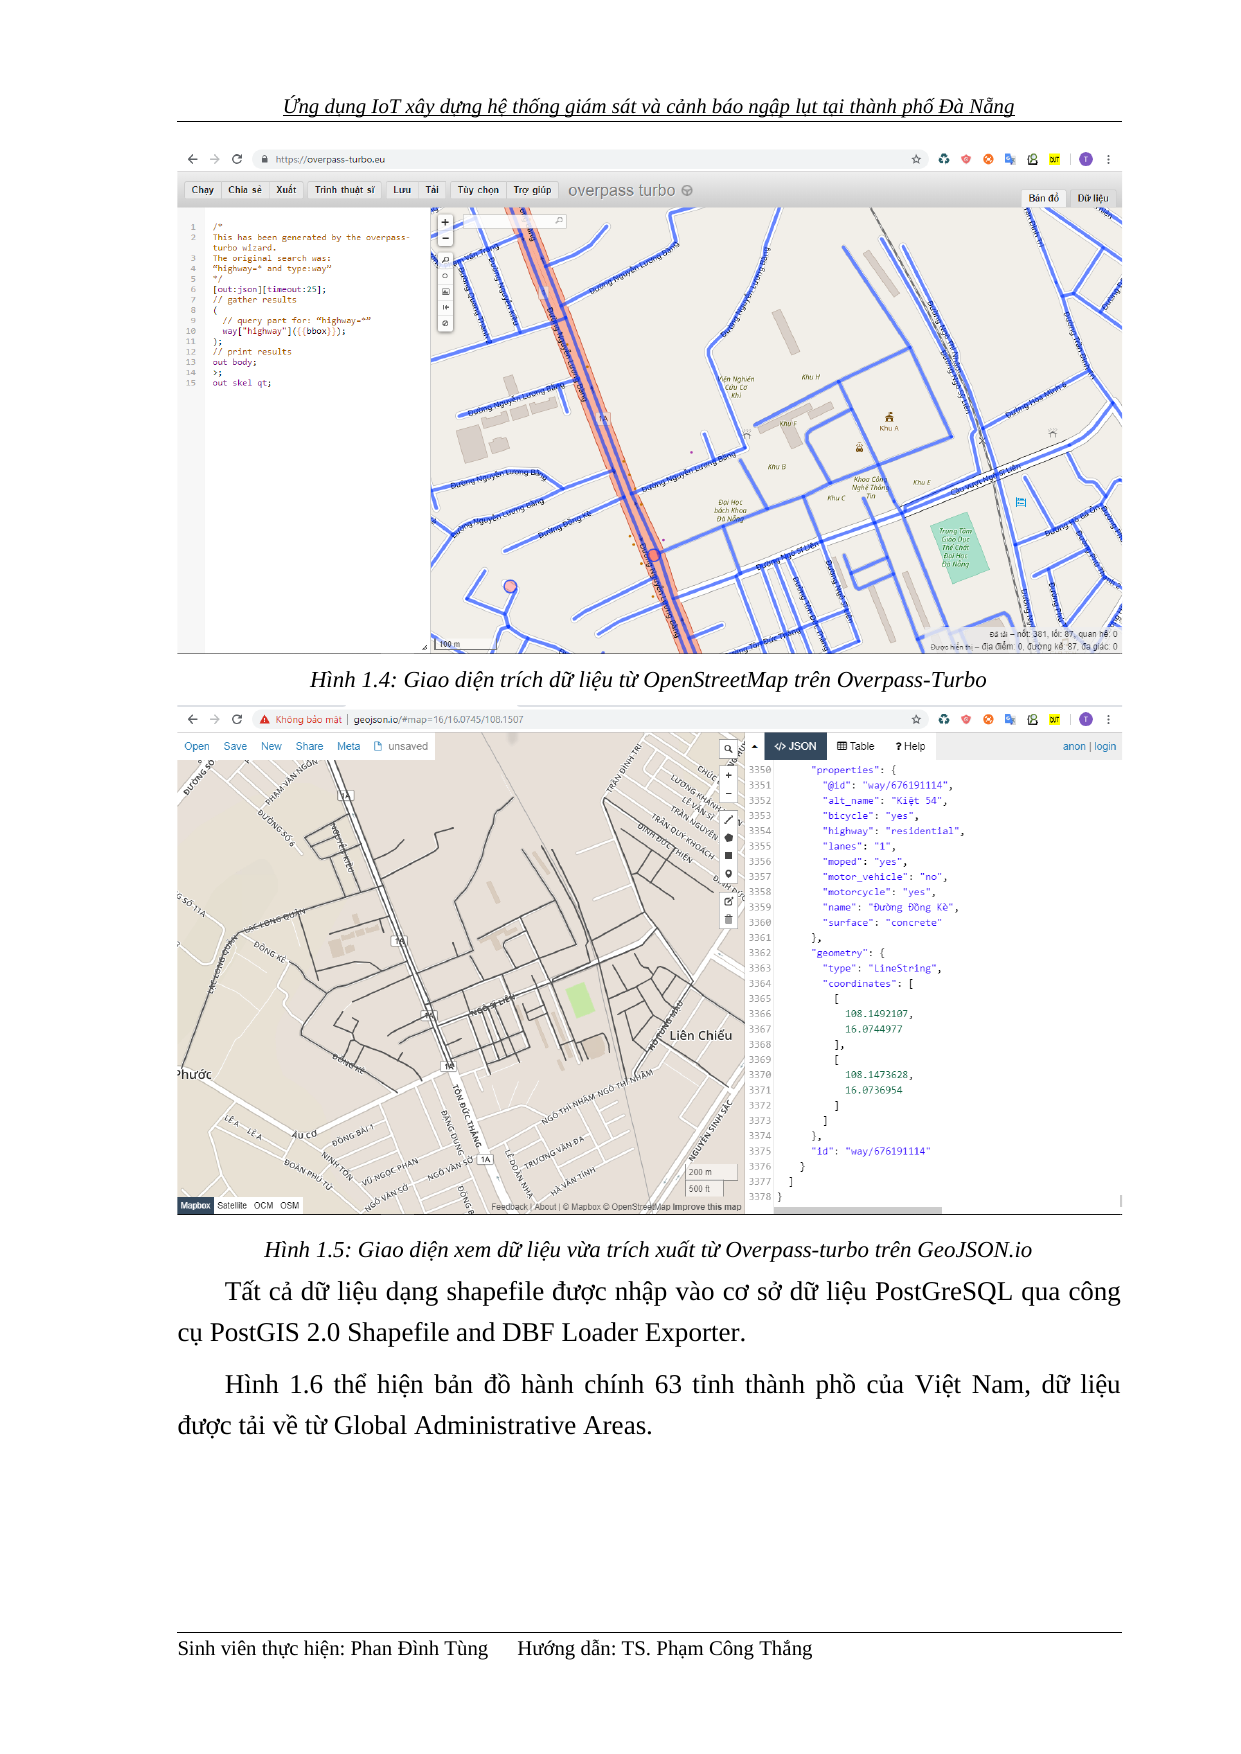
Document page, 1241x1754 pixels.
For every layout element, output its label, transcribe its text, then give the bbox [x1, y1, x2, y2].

picture [177, 147, 1123, 654]
text Tất cả dữ liệu dạng shapefile được nhập vào cơ sở dữ liệu PostGreSQL qua công cụ PostGIS 2.0 Shapefile and DBF Loader Exporter. [177, 1275, 1122, 1347]
picture [177, 705, 1123, 1215]
text Hình 1.6 thể hiện bản đồ hành chính 63 tỉnh thành phồ của Việt Nam, dữ liệu được tải về từ Global Administrative Areas. [177, 1368, 1122, 1440]
